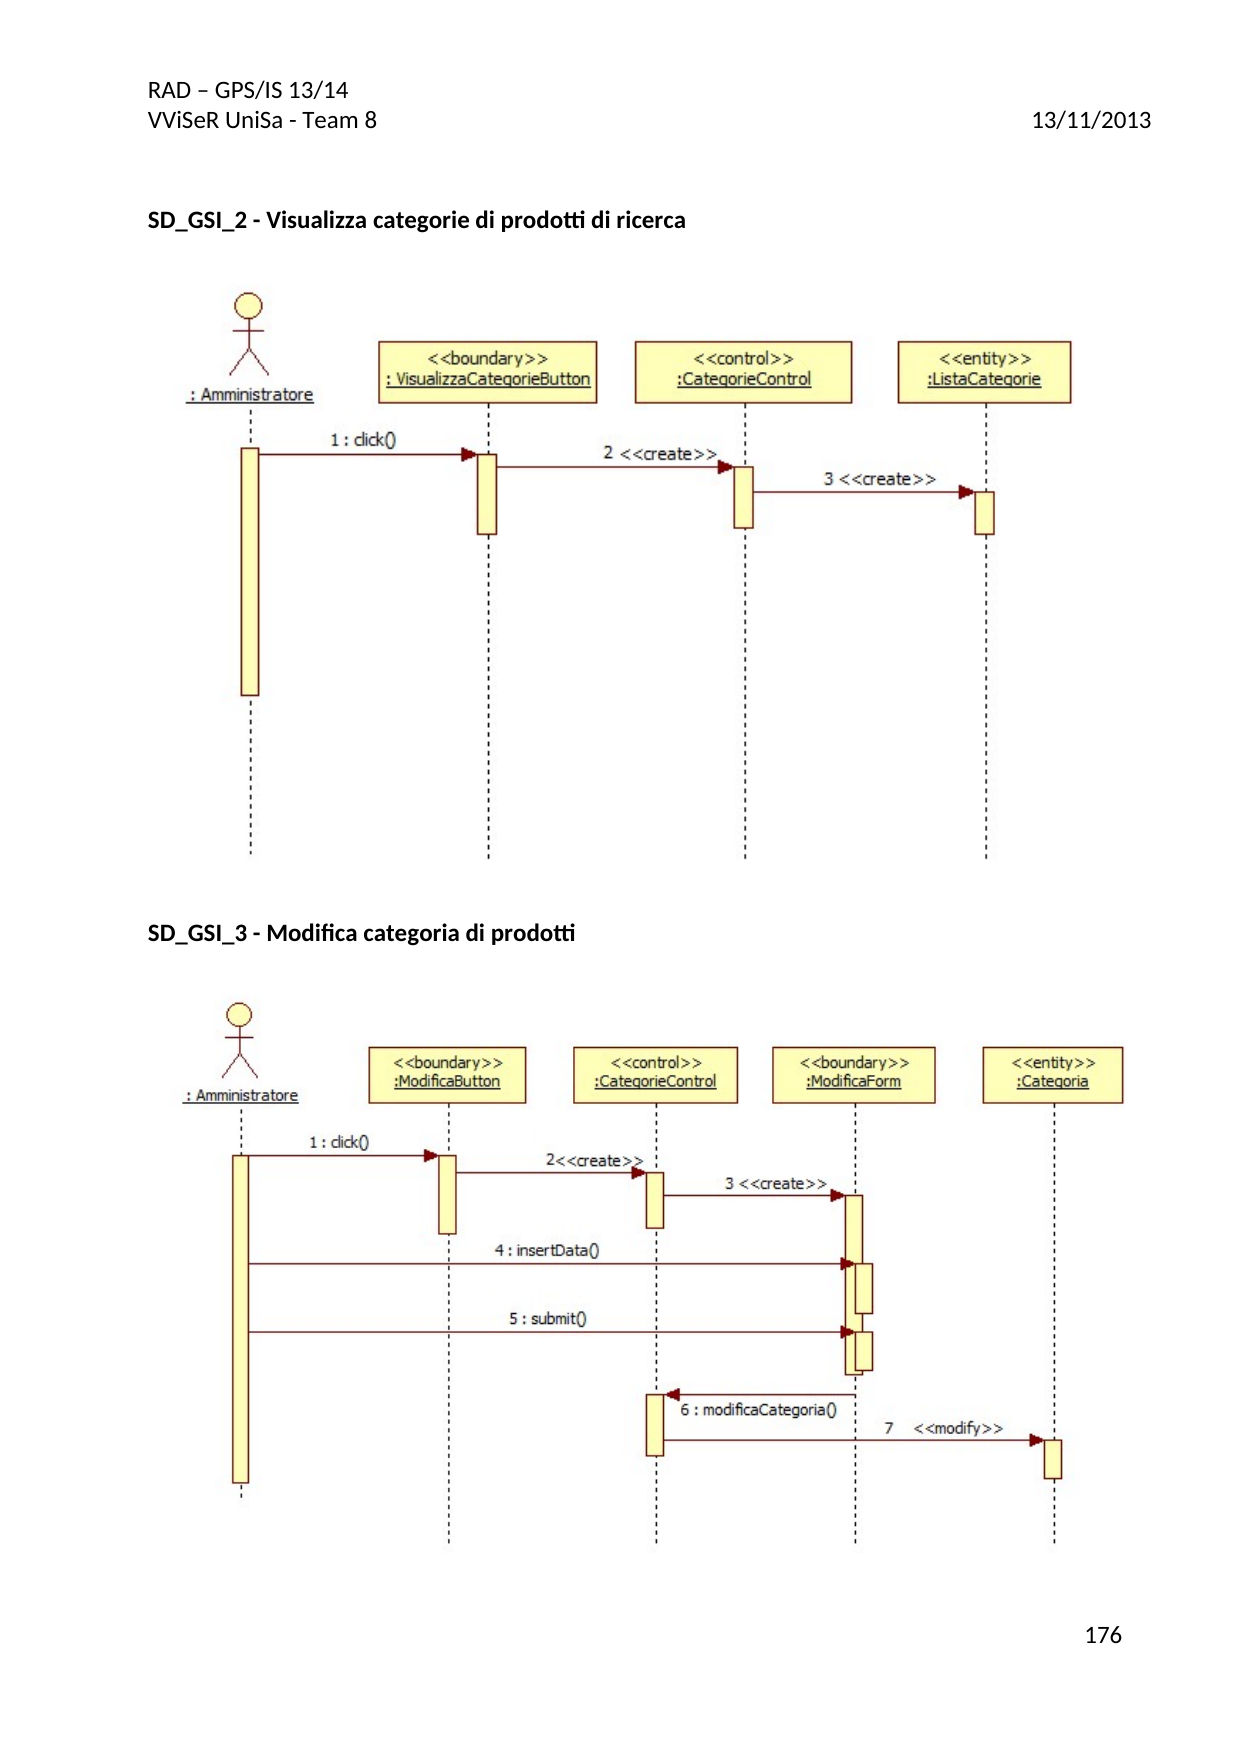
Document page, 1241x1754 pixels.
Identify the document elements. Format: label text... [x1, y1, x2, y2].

text SD_GSI_2 - Visualizza categorie di prodotti di ricerca [148, 204, 1122, 234]
text SD_GSI_3 - Modifica categoria di prodotti [148, 917, 1122, 948]
picture [147, 973, 1152, 1572]
picture [147, 260, 1103, 892]
